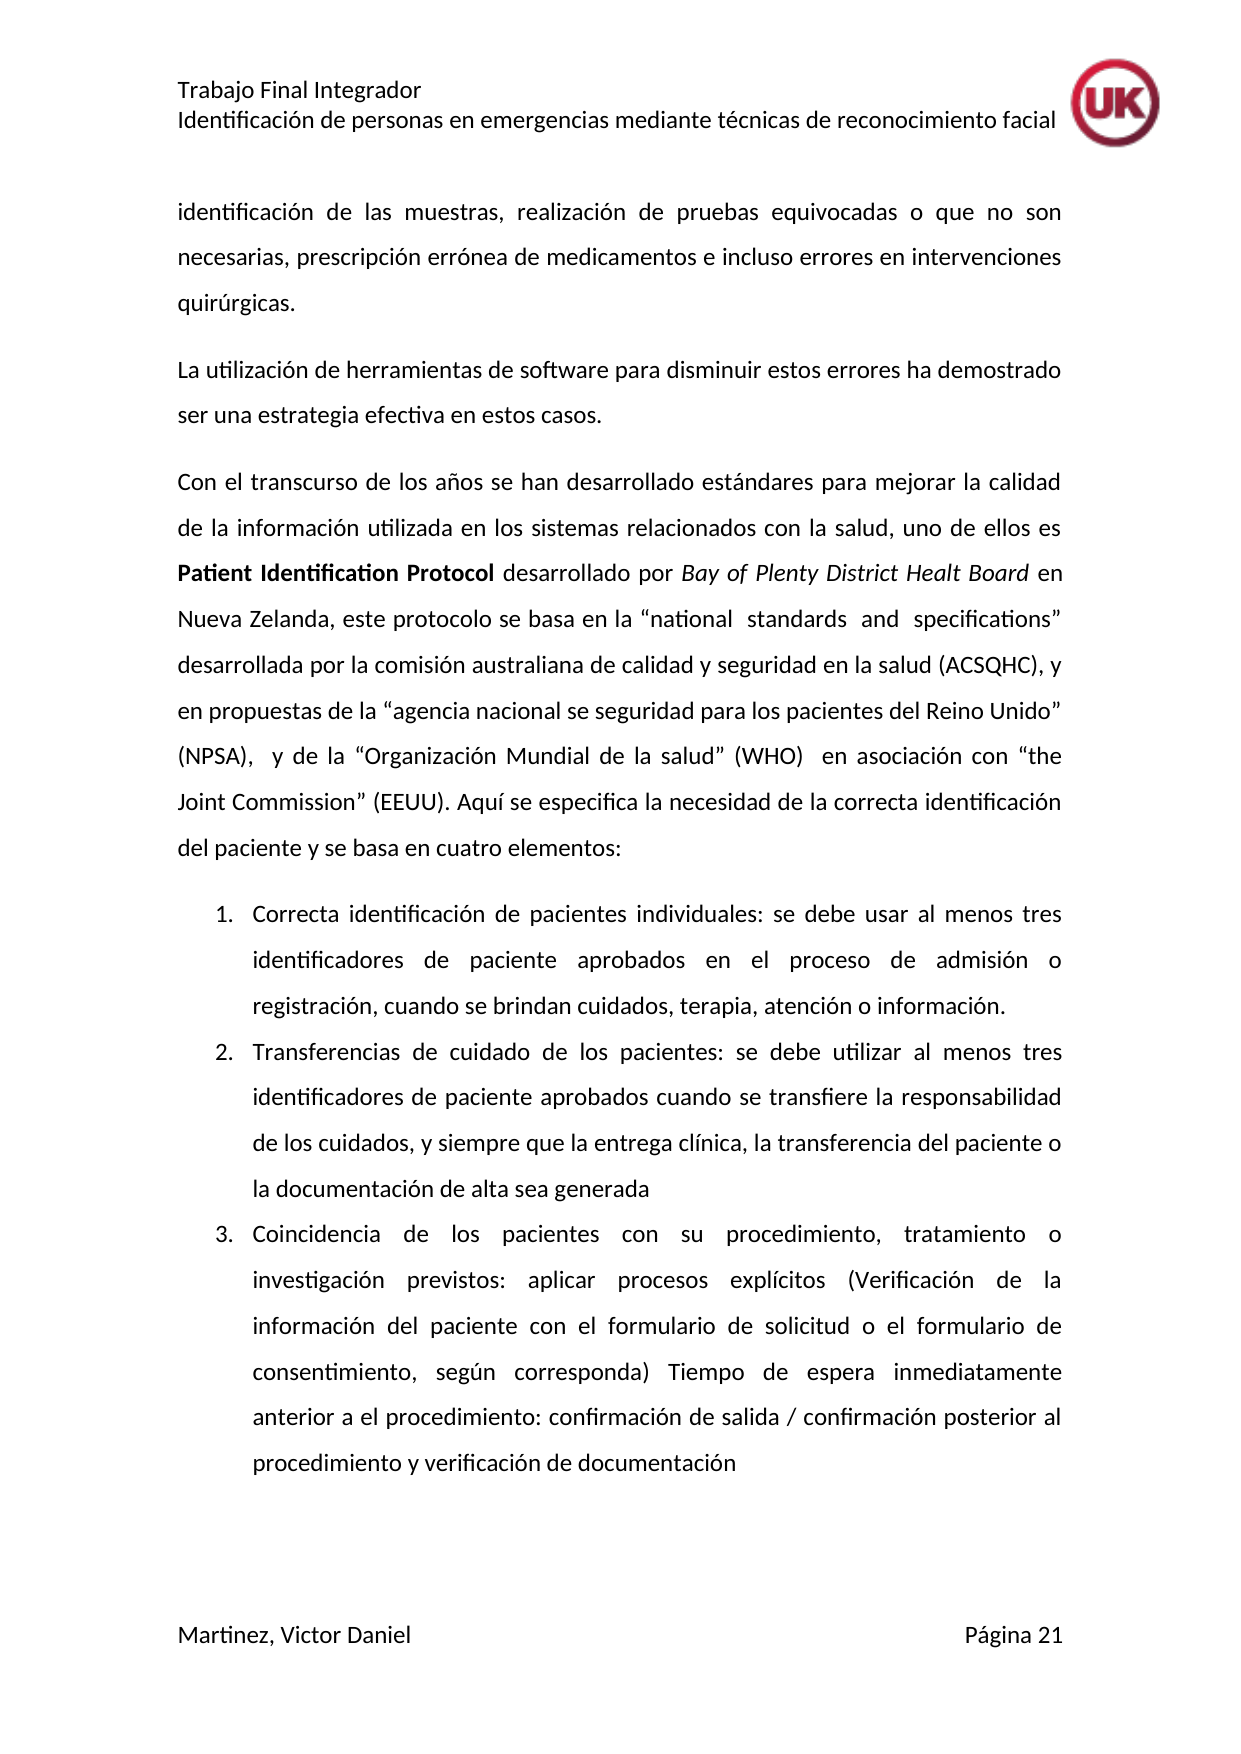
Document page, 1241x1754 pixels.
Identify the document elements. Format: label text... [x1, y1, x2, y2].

text La utilización de herramientas de software para disminuir estos errores ha demostrado ser una estrategia efectiva en estos casos. [177, 354, 1063, 430]
list Correcta identificación de pacientes individuales: se debe usar al menos tres identificadores de paciente aprobados en el proceso de admisión o registración, cuando se brindan cuidados, terapia, atención o información. [215, 898, 1063, 1021]
text Con el transcurso de los años se han desarrollado estándares para mejorar la calidad de la información utilizada en los sistemas relacionados con la salud, uno de ellos es Patient Identification Protocol desarrollado por Bay of Plenty District Healt Board en Nueva Zelanda, este protocolo se basa en la “national standards and specifications” desarrollada por la comisión australiana de calidad y seguridad en la salud (ACSQHC), y en propuestas de la “agencia nacional se seguridad para los pacientes del Reino Unido” (NPSA), y de la “Organización Mundial de la salud” (WHO) en asociación con “the Joint Commission” (EEUU). Aquí se especifica la necesidad de la correcta identificación del paciente y se basa en cuatro elementos: [177, 466, 1063, 862]
list Transferencias de cuidado de los pacientes: se debe utilizar al menos tres identificadores de paciente aprobados cuando se transfiere la responsabilidad de los cuidados, y siempre que la entrega clínica, la transferencia del paciente o la documentación de alta sea generada [215, 1036, 1063, 1203]
picture [1057, 48, 1177, 155]
list Coincidencia de los pacientes con su procedimiento, tratamiento o investigación previstos: aplicar procesos explícitos (Verificación de la información del paciente con el formulario de solicitud o el formulario de consentimiento, según corresponda) Tiempo de espera inmediatamente anterior a el procedimiento: confirmación de salida / confirmación posterior al procedimiento y verificación de documentación [215, 1219, 1063, 1478]
